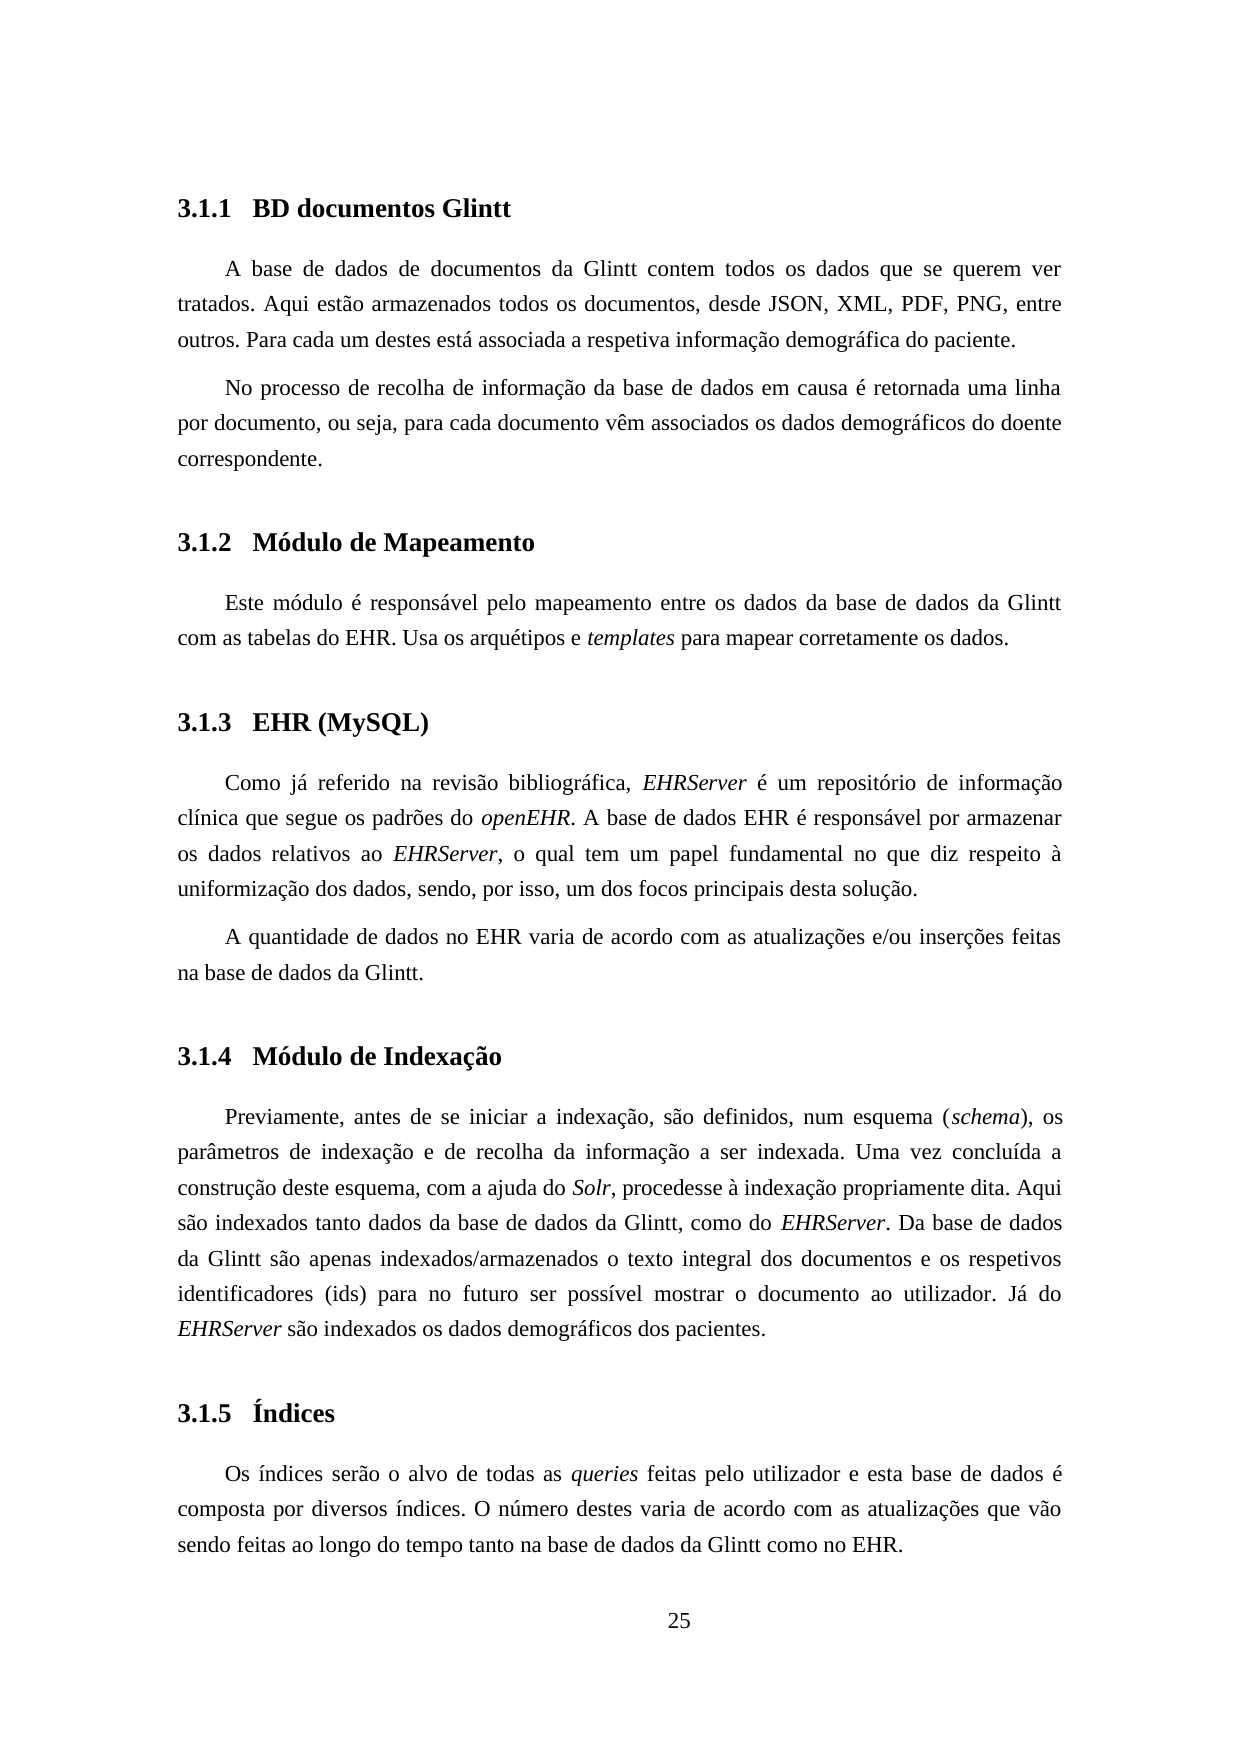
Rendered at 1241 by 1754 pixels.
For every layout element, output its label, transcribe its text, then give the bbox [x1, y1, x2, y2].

subtitle EHR (MySQL) [177, 703, 1063, 738]
text No processo de recolha de informação da base de dados em causa é retornada uma linha por documento, ou seja, para cada documento vêm associados os dados demográficos do doente correspondente. [177, 367, 1063, 473]
text A quantidade de dados no EHR varia de acordo com as atualizações e/ou inserções feitas na base de dados da Glintt. [177, 916, 1063, 987]
text Como já referido na revisão bibliográfica, EHRServer é um repositório de informação clínica que segue os padrões do openEHR. A base de dados EHR é responsável por armazenar os dados relativos ao EHRServer, o qual tem um papel fundamental no que diz respeito à uniformização dos dados, sendo, por isso, um dos focos principais desta solução. [177, 762, 1063, 904]
subtitle Índices [177, 1394, 1063, 1429]
text Este módulo é responsável pelo mapeamento entre os dados da base de dados da Glintt com as tabelas do EHR. Usa os arquétipos e templates para mapear corretamente os dados. [177, 582, 1063, 653]
text Os índices serão o alvo de todas as queries feitas pelo utilizador e esta base de dados é composta por diversos índices. O número destes varia de acordo com as atualizações que vão sendo feitas ao longo do tempo tanto na base de dados da Glintt como no EHR. [177, 1453, 1063, 1559]
text Previamente, antes de se iniciar a indexação, são definidos, num esquema (schema), os parâmetros de indexação e de recolha da informação a ser indexada. Uma vez concluída a construção deste esquema, com a ajuda do Solr, procedesse à indexação propriamente dita. Aqui são indexados tanto dados da base de dados da Glintt, como do EHRServer. Da base de dados da Glintt são apenas indexados/armazenados o texto integral dos documentos e os respetivos identificadores (ids) para no futuro ser possível mostrar o documento ao utilizador. Já do EHRServer são indexados os dados demográficos dos pacientes. [177, 1096, 1063, 1344]
subtitle Módulo de Mapeamento [177, 523, 1063, 558]
text A base de dados de documentos da Glintt contem todos os dados que se querem ver tratados. Aqui estão armazenados todos os documentos, desde JSON, XML, PDF, PNG, entre outros. Para cada um destes está associada a respetiva informação demográfica do paciente. [177, 248, 1063, 354]
subtitle BD documentos Glintt [177, 189, 1063, 224]
subtitle Módulo de Indexação [177, 1037, 1063, 1072]
